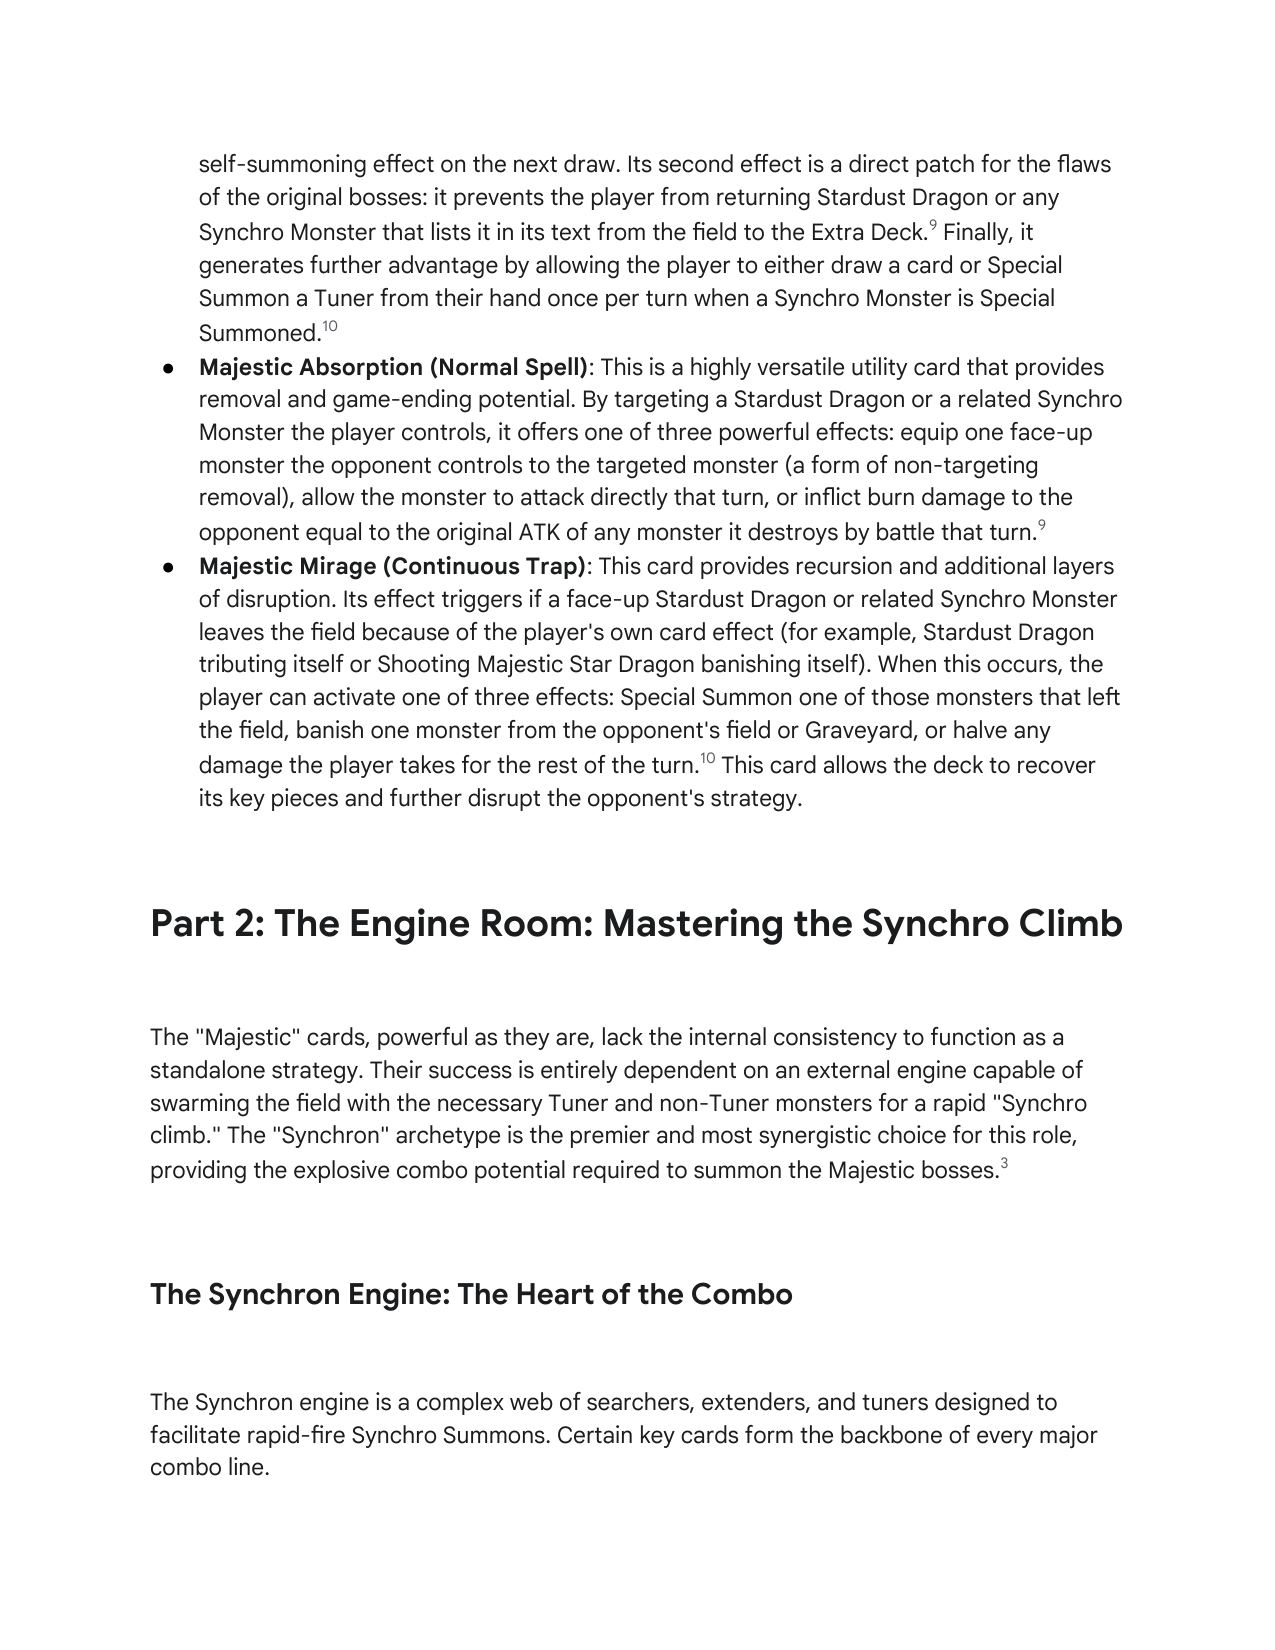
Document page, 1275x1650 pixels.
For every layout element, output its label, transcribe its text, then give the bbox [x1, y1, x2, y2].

list Majestic Absorption (Normal Spell): This is a highly versatile utility card that provides removal and game-ending potential. By targeting a Stardust Dragon or a related Synchro Monster the player controls, it offers one of three powerful effects: equip one face-up monster the opponent controls to the targeted monster (a form of non-targeting removal), allow the monster to attack directly that turn, or inflict burn damage to the opponent equal to the original ATK of any monster it destroys by battle that turn.9 [161, 353, 1125, 548]
subtitle The Synchron Engine: The Heart of the Combo [150, 1276, 1125, 1313]
list Majestic Mirage (Continuous Trap): This card provides recursion and additional layers of disruption. Its effect triggers if a face-up Stardust Dragon or related Synchro Monster leaves the field because of the player's own card effect (for example, Stardust Dragon tributing itself or Shooting Majestic Star Dragon banishing itself). When this occurs, the player can activate one of three effects: Special Summon one of those monsters that left the field, banish one monster from the opponent's field or Graveyard, or halve any damage the player takes for the rest of the turn.10 This card allows the deck to recover its key pieces and further disrupt the opponent's strategy. [161, 552, 1125, 813]
subtitle Part 2: The Engine Room: Mastering the Synchro Climb [150, 900, 1125, 947]
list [161, 150, 1125, 348]
text The "Majestic" cards, powerful as they are, lack the internal consistency to function as a standalone strategy. Their success is entirely dependent on an external engine capable of swarming the field with the necessary Tuner and non-Tuner monsters for a rapid "Synchro climb." The "Synchron" archetype is the premier and most synergistic choice for this role, providing the explosive combo potential required to summon the Majestic bosses.3 [150, 1023, 1125, 1186]
text The Synchron engine is a complex web of searchers, extenders, and tuners designed to facilitate rapid-fire Synchro Summons. Certain key cards form the backbone of every major combo line. [150, 1388, 1125, 1482]
